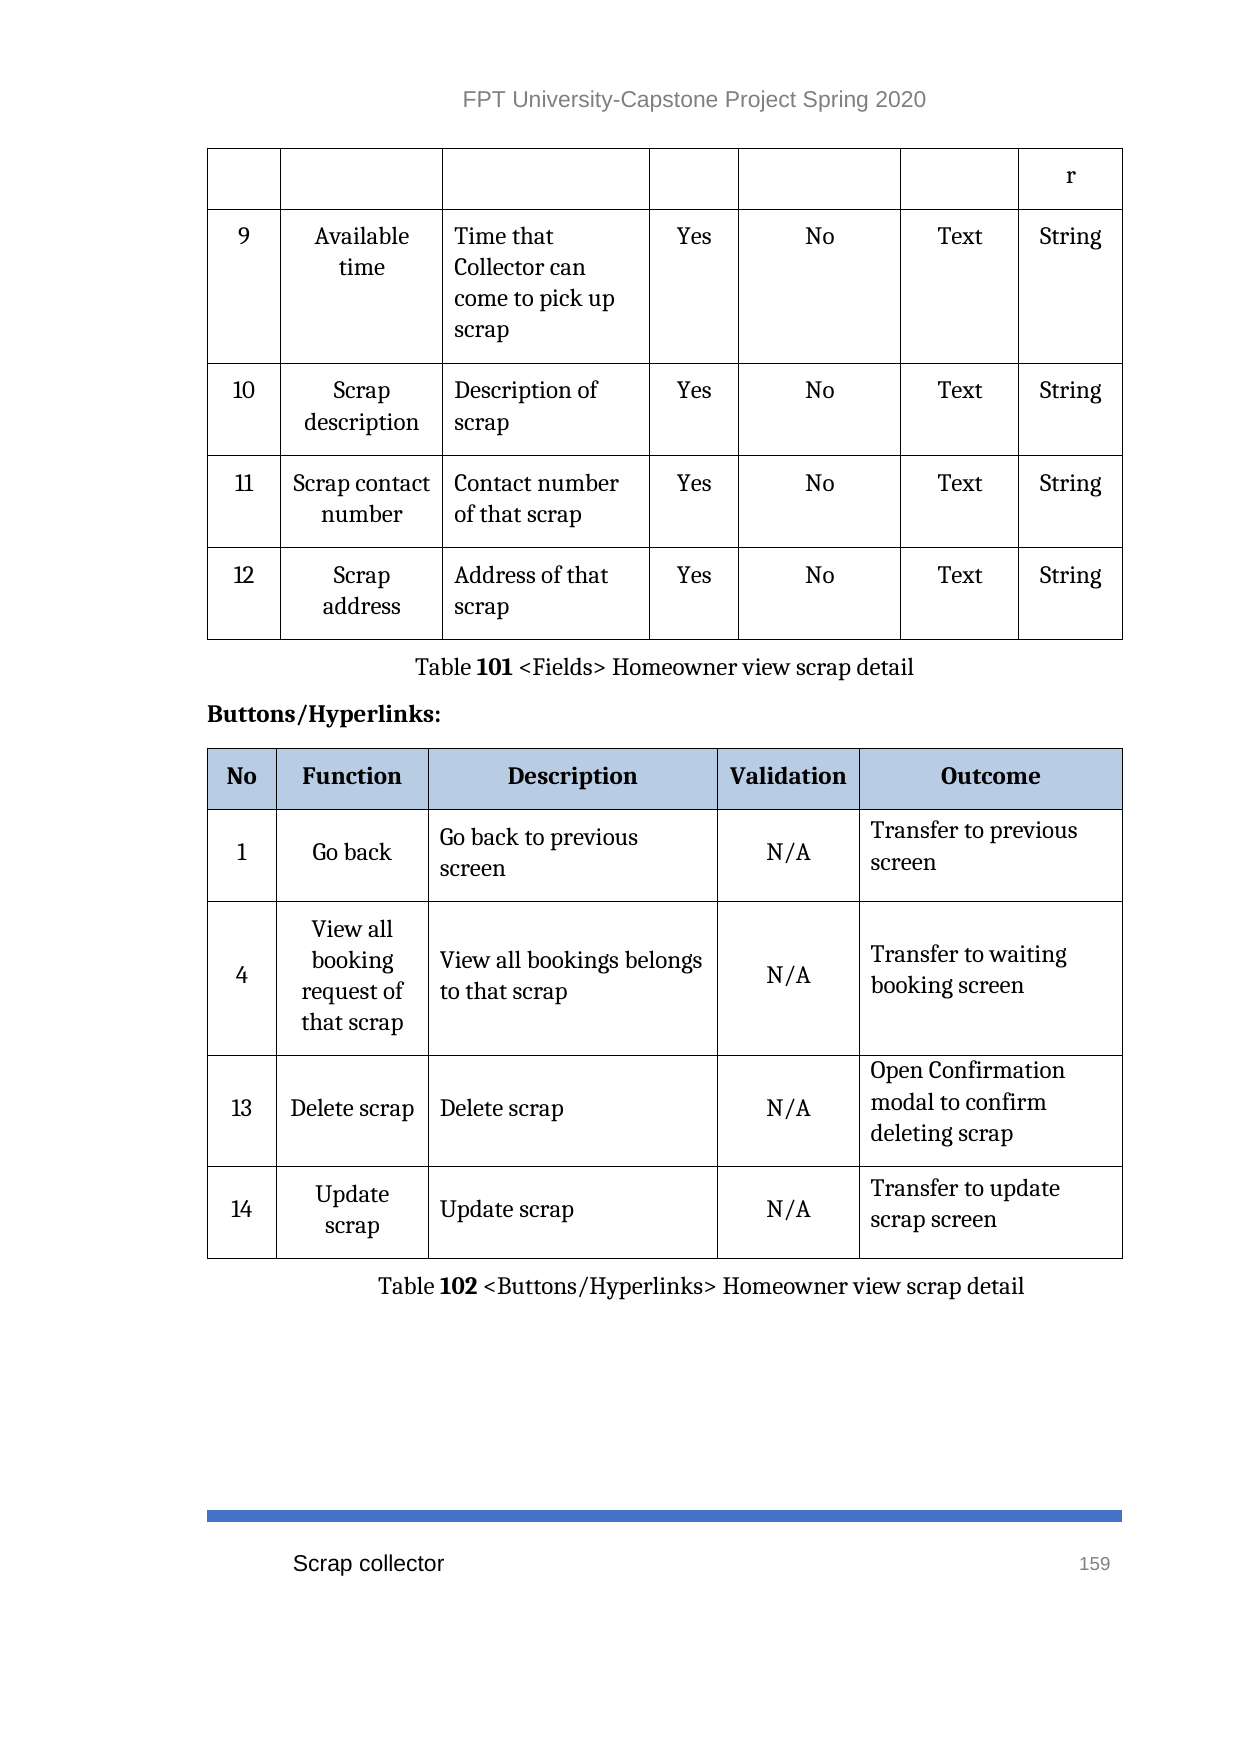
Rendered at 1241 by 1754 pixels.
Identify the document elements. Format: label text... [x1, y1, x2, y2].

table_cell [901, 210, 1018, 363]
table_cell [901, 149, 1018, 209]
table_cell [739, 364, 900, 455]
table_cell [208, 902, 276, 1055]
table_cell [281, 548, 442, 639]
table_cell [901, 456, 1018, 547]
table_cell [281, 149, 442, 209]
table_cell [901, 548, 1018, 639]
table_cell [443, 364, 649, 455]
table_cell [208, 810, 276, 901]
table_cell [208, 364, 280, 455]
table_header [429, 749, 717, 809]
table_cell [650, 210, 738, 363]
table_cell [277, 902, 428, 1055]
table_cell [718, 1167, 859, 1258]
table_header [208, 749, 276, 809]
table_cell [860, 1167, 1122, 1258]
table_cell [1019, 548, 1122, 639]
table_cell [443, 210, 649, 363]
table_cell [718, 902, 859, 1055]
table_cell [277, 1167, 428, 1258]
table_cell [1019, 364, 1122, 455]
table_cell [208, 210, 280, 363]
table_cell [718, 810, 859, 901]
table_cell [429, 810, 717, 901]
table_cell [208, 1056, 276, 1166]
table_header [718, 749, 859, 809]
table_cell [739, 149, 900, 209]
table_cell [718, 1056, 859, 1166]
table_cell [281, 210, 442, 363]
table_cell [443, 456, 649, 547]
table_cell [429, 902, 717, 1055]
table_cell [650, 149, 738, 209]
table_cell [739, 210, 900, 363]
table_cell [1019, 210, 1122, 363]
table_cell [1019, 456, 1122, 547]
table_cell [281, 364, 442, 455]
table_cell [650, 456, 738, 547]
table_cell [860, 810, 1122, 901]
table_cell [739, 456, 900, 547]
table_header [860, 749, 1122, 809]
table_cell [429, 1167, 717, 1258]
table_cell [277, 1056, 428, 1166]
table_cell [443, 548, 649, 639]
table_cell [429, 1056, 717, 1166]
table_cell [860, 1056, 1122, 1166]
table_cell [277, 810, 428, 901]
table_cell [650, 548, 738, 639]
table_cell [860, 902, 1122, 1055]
text Buttons/Hyperlinks: [207, 700, 1122, 729]
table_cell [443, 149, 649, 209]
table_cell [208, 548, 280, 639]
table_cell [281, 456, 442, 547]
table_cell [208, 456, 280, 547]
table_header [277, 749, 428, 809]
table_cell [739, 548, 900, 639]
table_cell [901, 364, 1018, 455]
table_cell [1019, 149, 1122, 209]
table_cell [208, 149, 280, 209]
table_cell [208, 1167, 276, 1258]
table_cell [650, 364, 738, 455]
